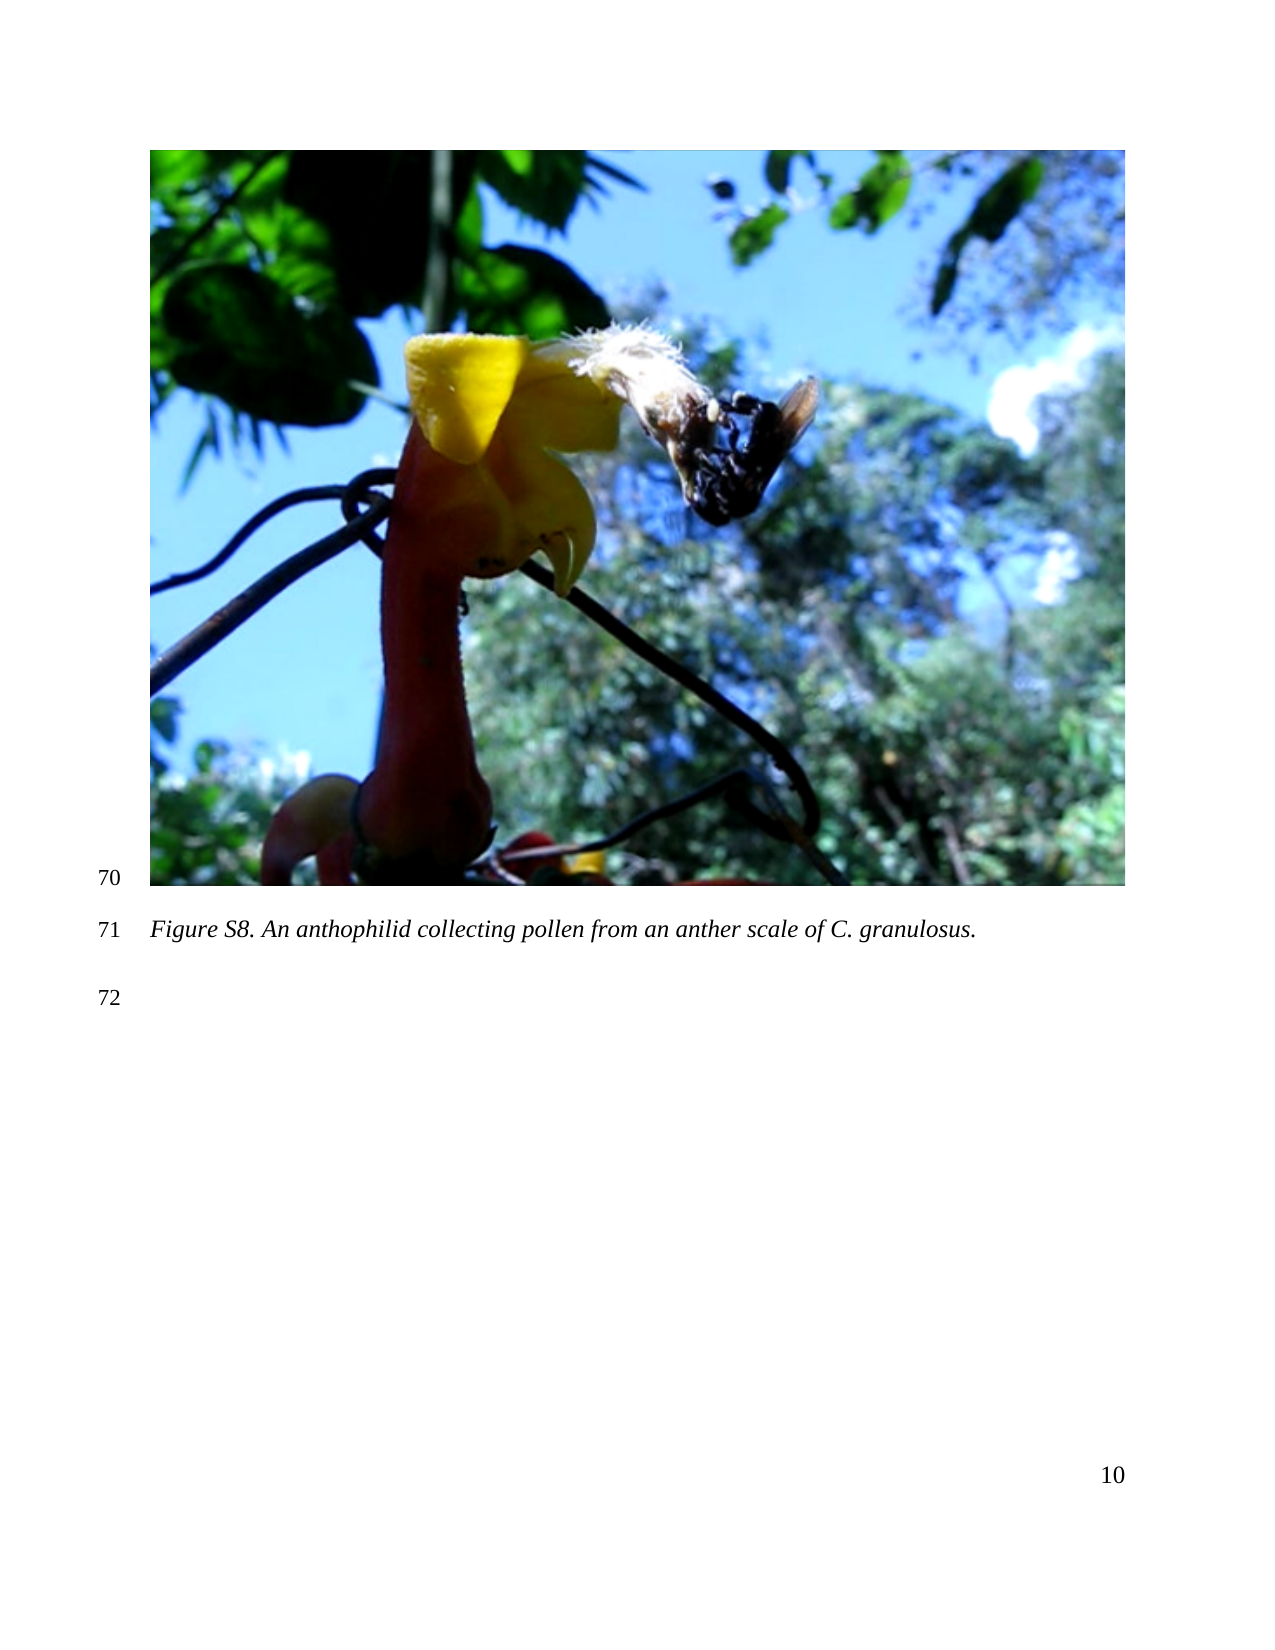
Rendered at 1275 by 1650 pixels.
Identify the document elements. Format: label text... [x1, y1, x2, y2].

text Figure S8. An anthophilid collecting pollen from an anther scale of C. granulosus. [150, 914, 1125, 943]
picture [150, 150, 1125, 886]
